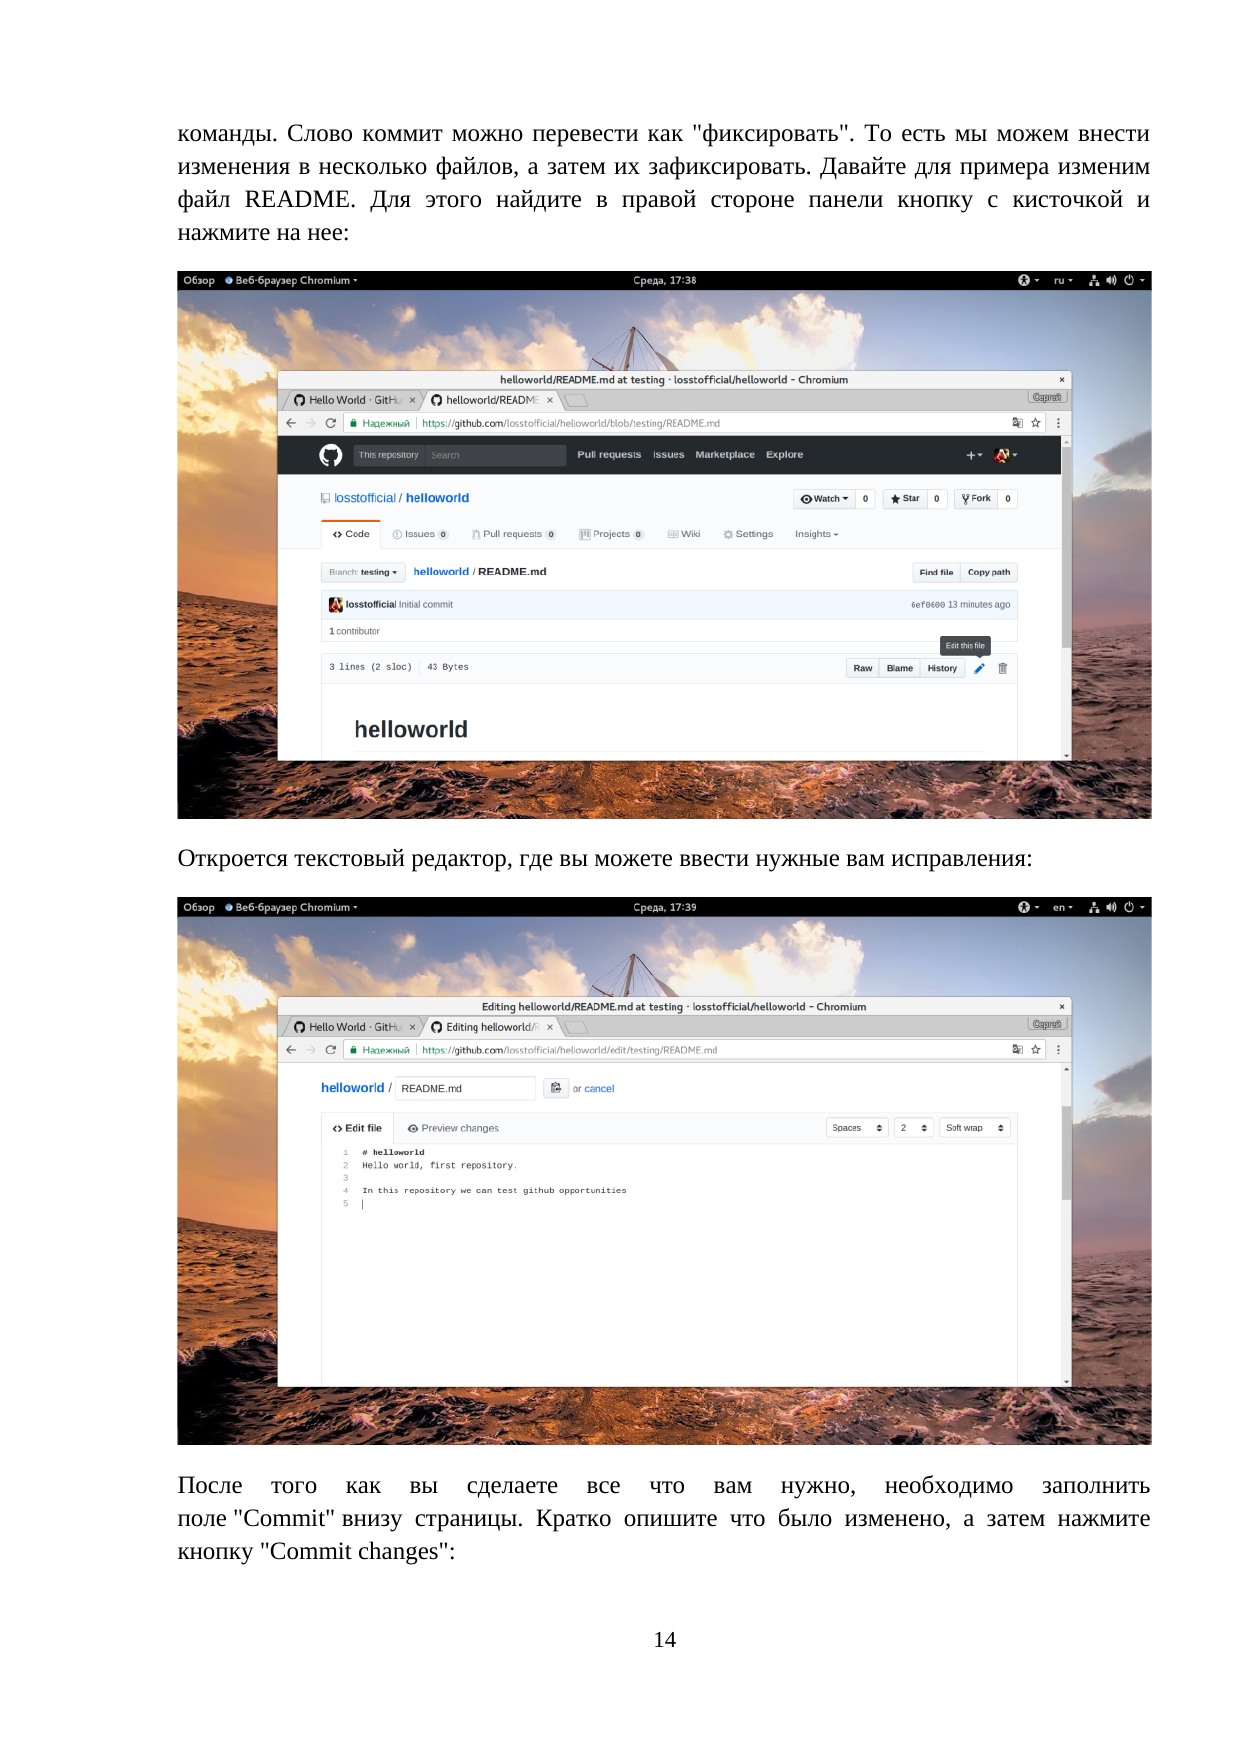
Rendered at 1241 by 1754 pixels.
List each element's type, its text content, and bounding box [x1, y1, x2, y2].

text Откроется текстовый редактор, где вы можете ввести нужные вам исправления: [177, 843, 1152, 872]
picture [177, 897, 1152, 1445]
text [177, 118, 1152, 246]
text После того как вы сделаете все что вам нужно, необходимо заполнить поле "Commit" внизу страницы. Кратко опишите что было изменено, а затем нажмите кнопку "Commit changes": [177, 1470, 1152, 1564]
picture [177, 271, 1152, 819]
